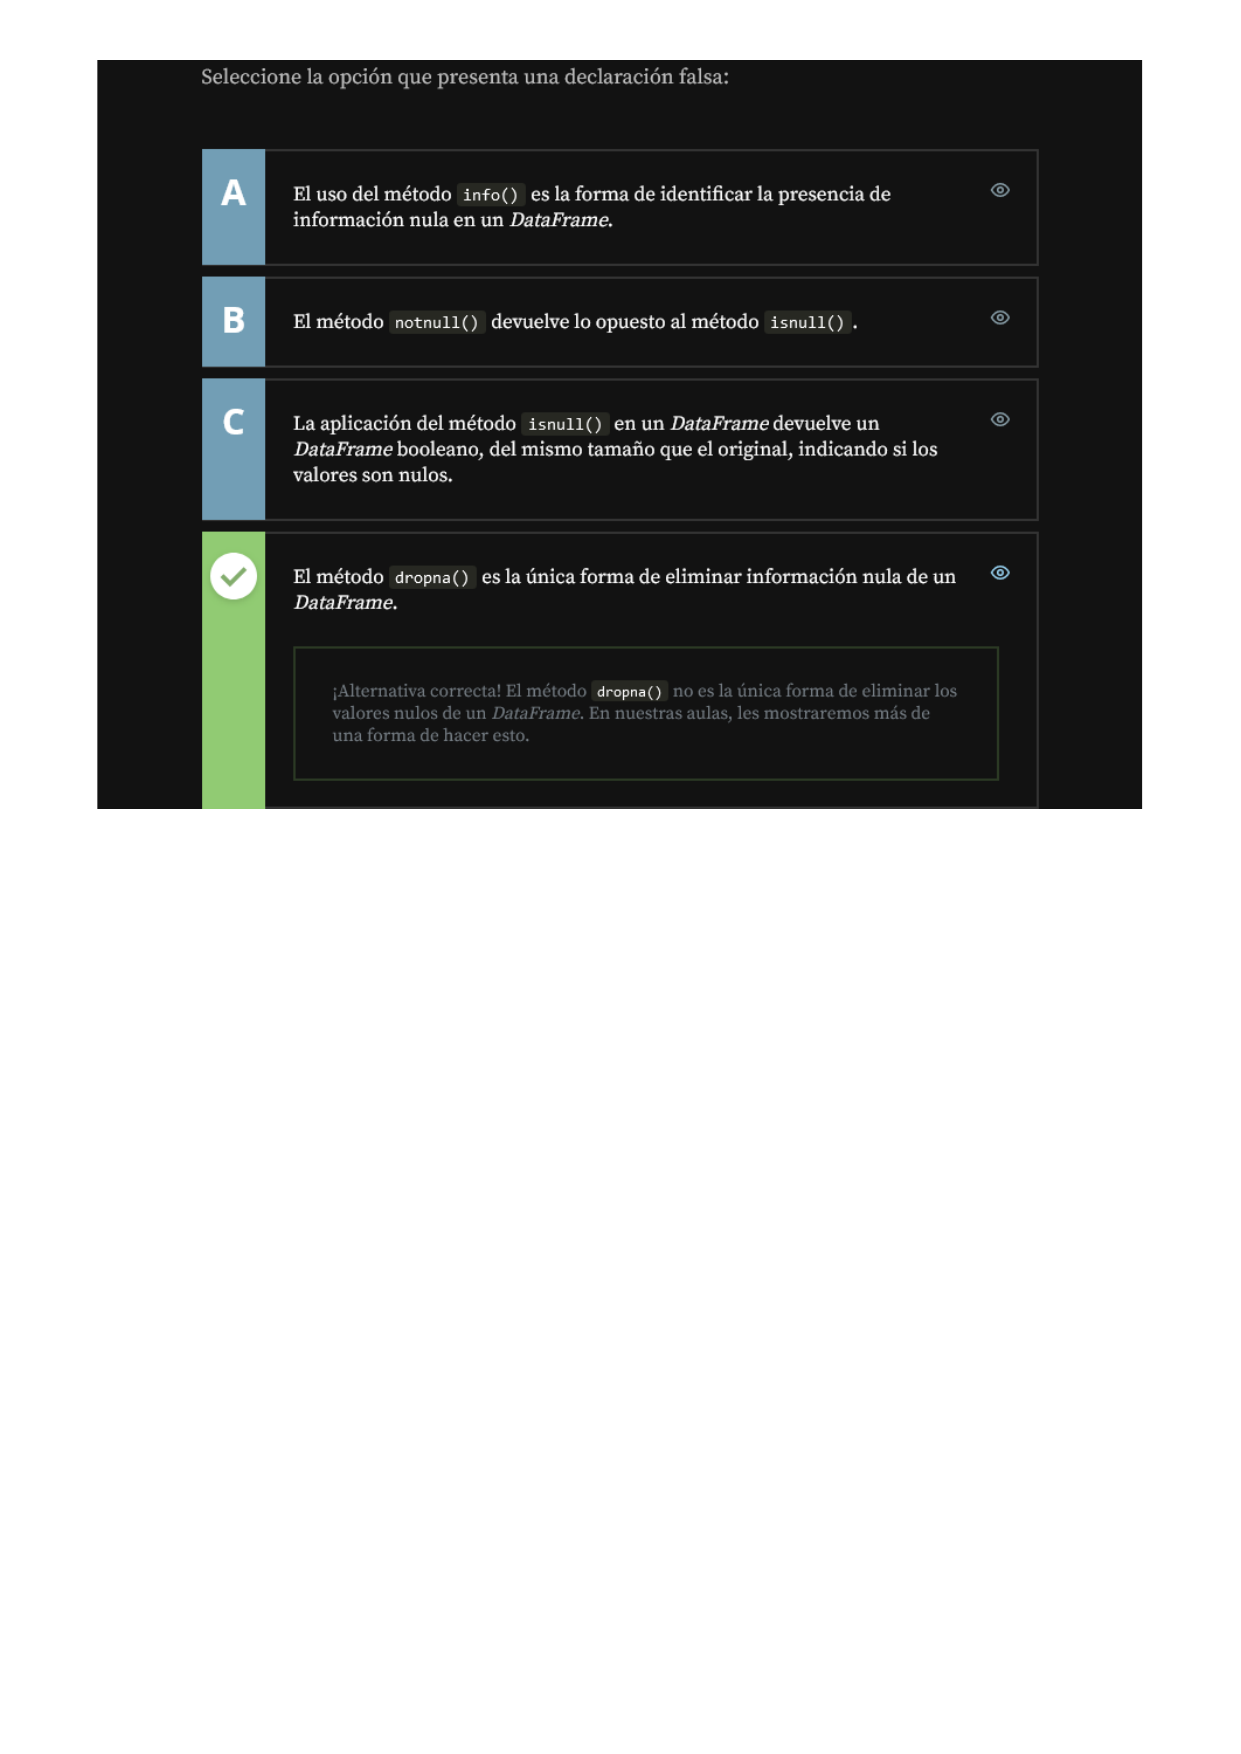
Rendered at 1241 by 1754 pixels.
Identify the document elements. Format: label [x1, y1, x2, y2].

picture [97, 60, 1143, 809]
